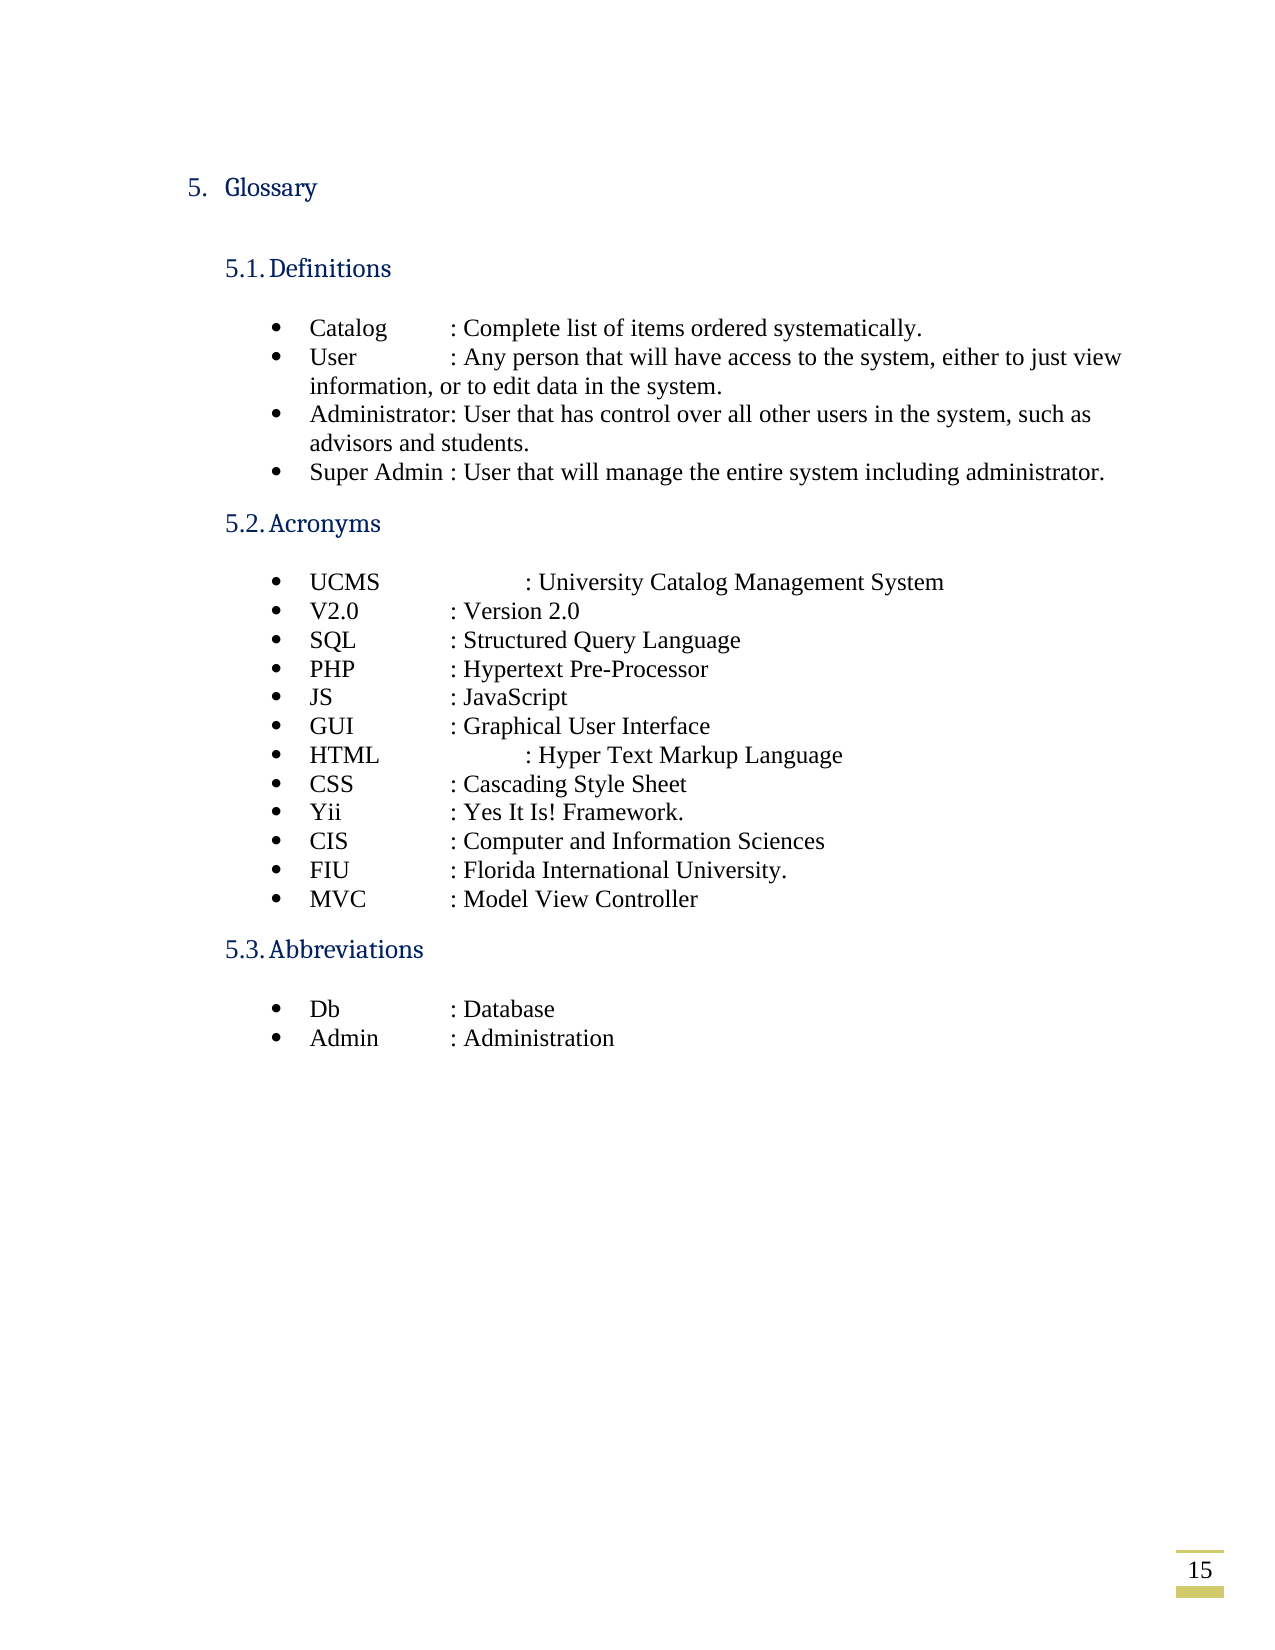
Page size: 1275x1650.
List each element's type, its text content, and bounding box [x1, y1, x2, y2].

list HTML : Hyper Text Markup Language [272, 740, 1125, 769]
subtitle Abbreviations [225, 933, 1125, 965]
list Admin : Administration [272, 1023, 1125, 1052]
subtitle Definitions [225, 252, 1125, 284]
list FIU : Florida International University. [272, 855, 1125, 884]
subtitle Acronyms [225, 507, 1125, 539]
list Administrator : User that has control over all other users in the system, such as advisors and students. [272, 399, 1125, 457]
list CSS : Cascading Style Sheet [272, 769, 1125, 797]
list MVC : Model View Controller [272, 884, 1125, 912]
list JS : JavaScript [272, 682, 1125, 711]
list User : Any person that will have access to the system, either to just view information, or to edit data in the system. [272, 342, 1125, 399]
list UCMS : University Catalog Management System [272, 567, 1125, 596]
list Catalog : Complete list of items ordered systematically. [272, 313, 1125, 342]
list V2.0 : Version 2.0 [272, 596, 1125, 625]
list Yii : Yes It Is! Framework. [272, 797, 1125, 826]
list Db : Database [272, 994, 1125, 1023]
list GUI : Graphical User Interface [272, 711, 1125, 740]
list CIS : Computer and Information Sciences [272, 826, 1125, 855]
list Super Admin : User that will manage the entire system including administrator. [272, 457, 1125, 486]
list PHP : Hypertext Pre-Processor [272, 654, 1125, 682]
subtitle Glossary [187, 171, 1125, 203]
list SQL : Structured Query Language [272, 625, 1125, 654]
